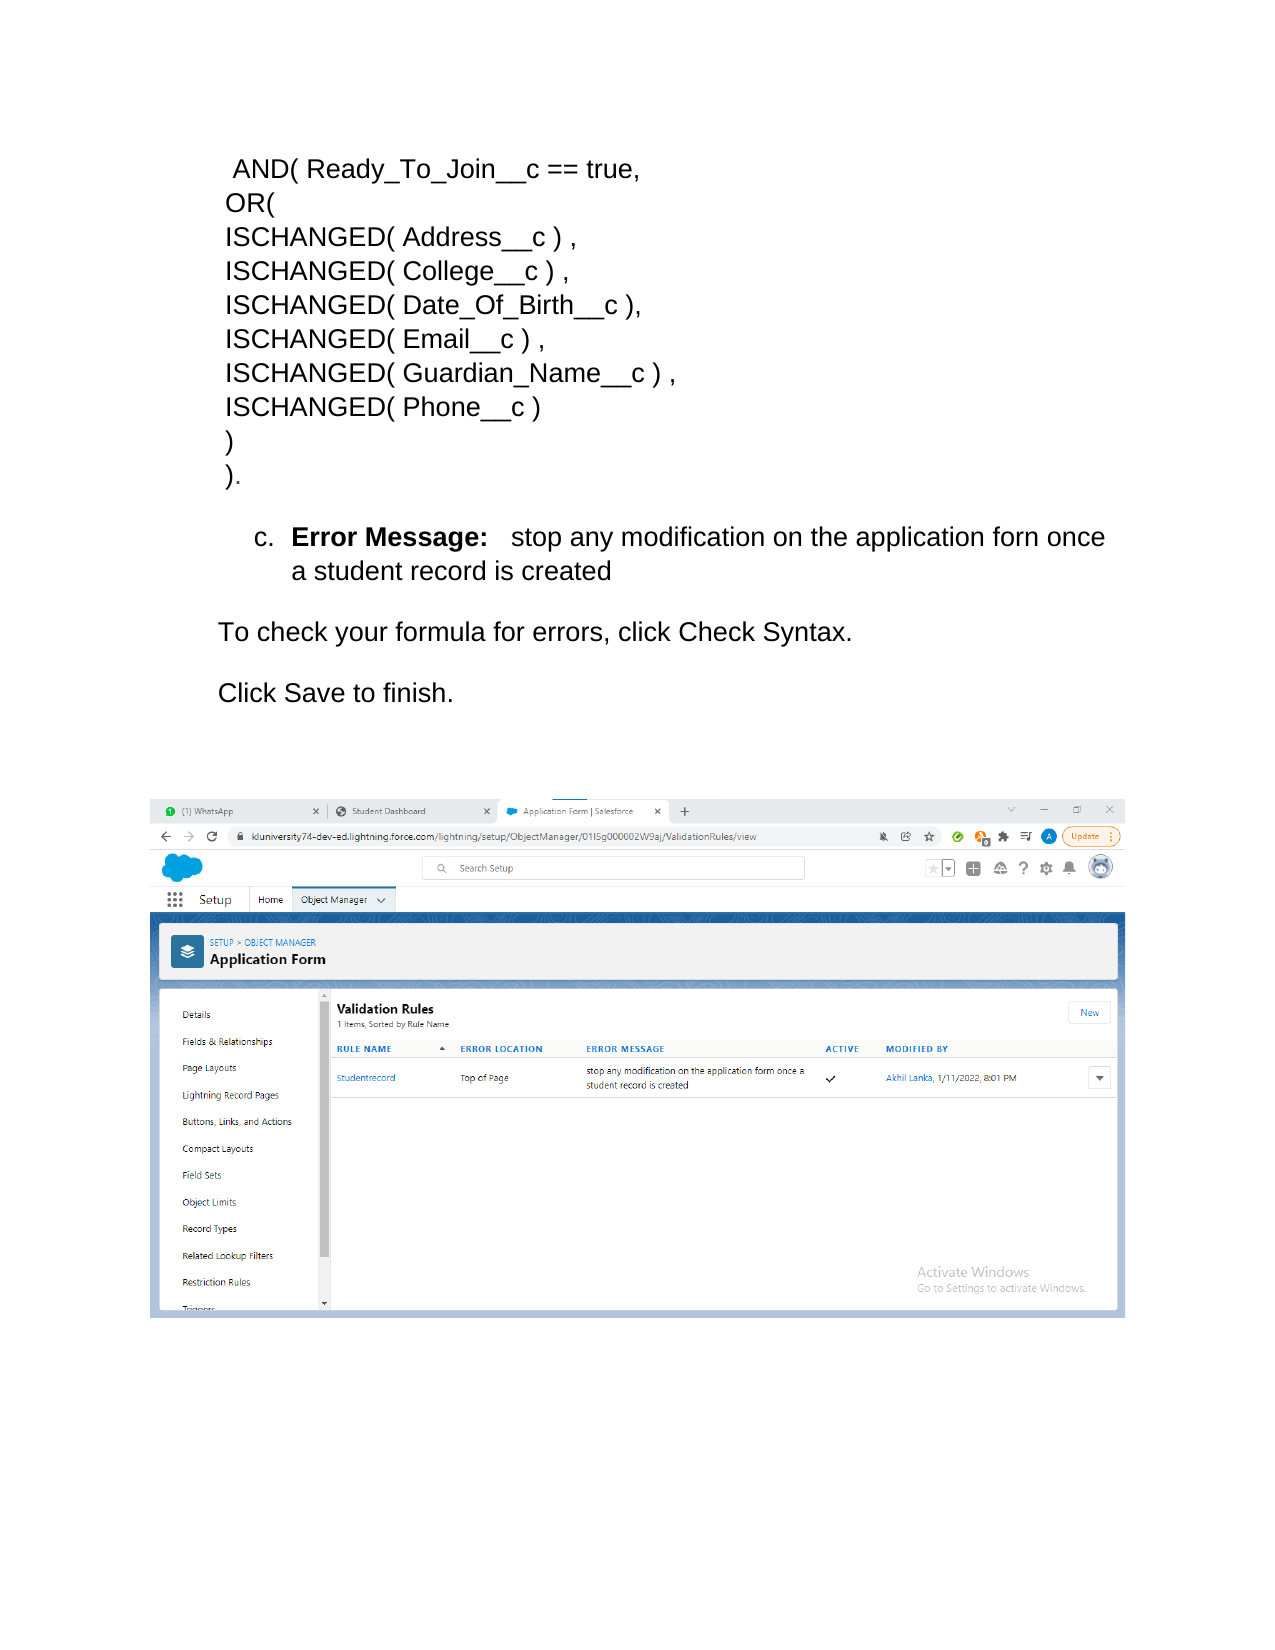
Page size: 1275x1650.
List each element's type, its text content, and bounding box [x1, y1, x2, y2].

subtitle Click Save to finish. [150, 675, 1125, 709]
subtitle AND( Ready_To_Join__c == true, OR( ISCHANGED( Address__c ) , ISCHANGED( College__c ) , ISCHANGED( Date_Of_Birth__c ), ISCHANGED( Email__c ) , ISCHANGED( Guardian_Name__c ) , ISCHANGED( Phone__c ) ) ). [225, 150, 1125, 491]
subtitle To check your formula for errors, click Check Syntax. [150, 613, 1125, 647]
picture [150, 799, 1125, 1318]
subtitle Error Message: stop any modification on the application forn once a student record is created [253, 518, 1125, 586]
